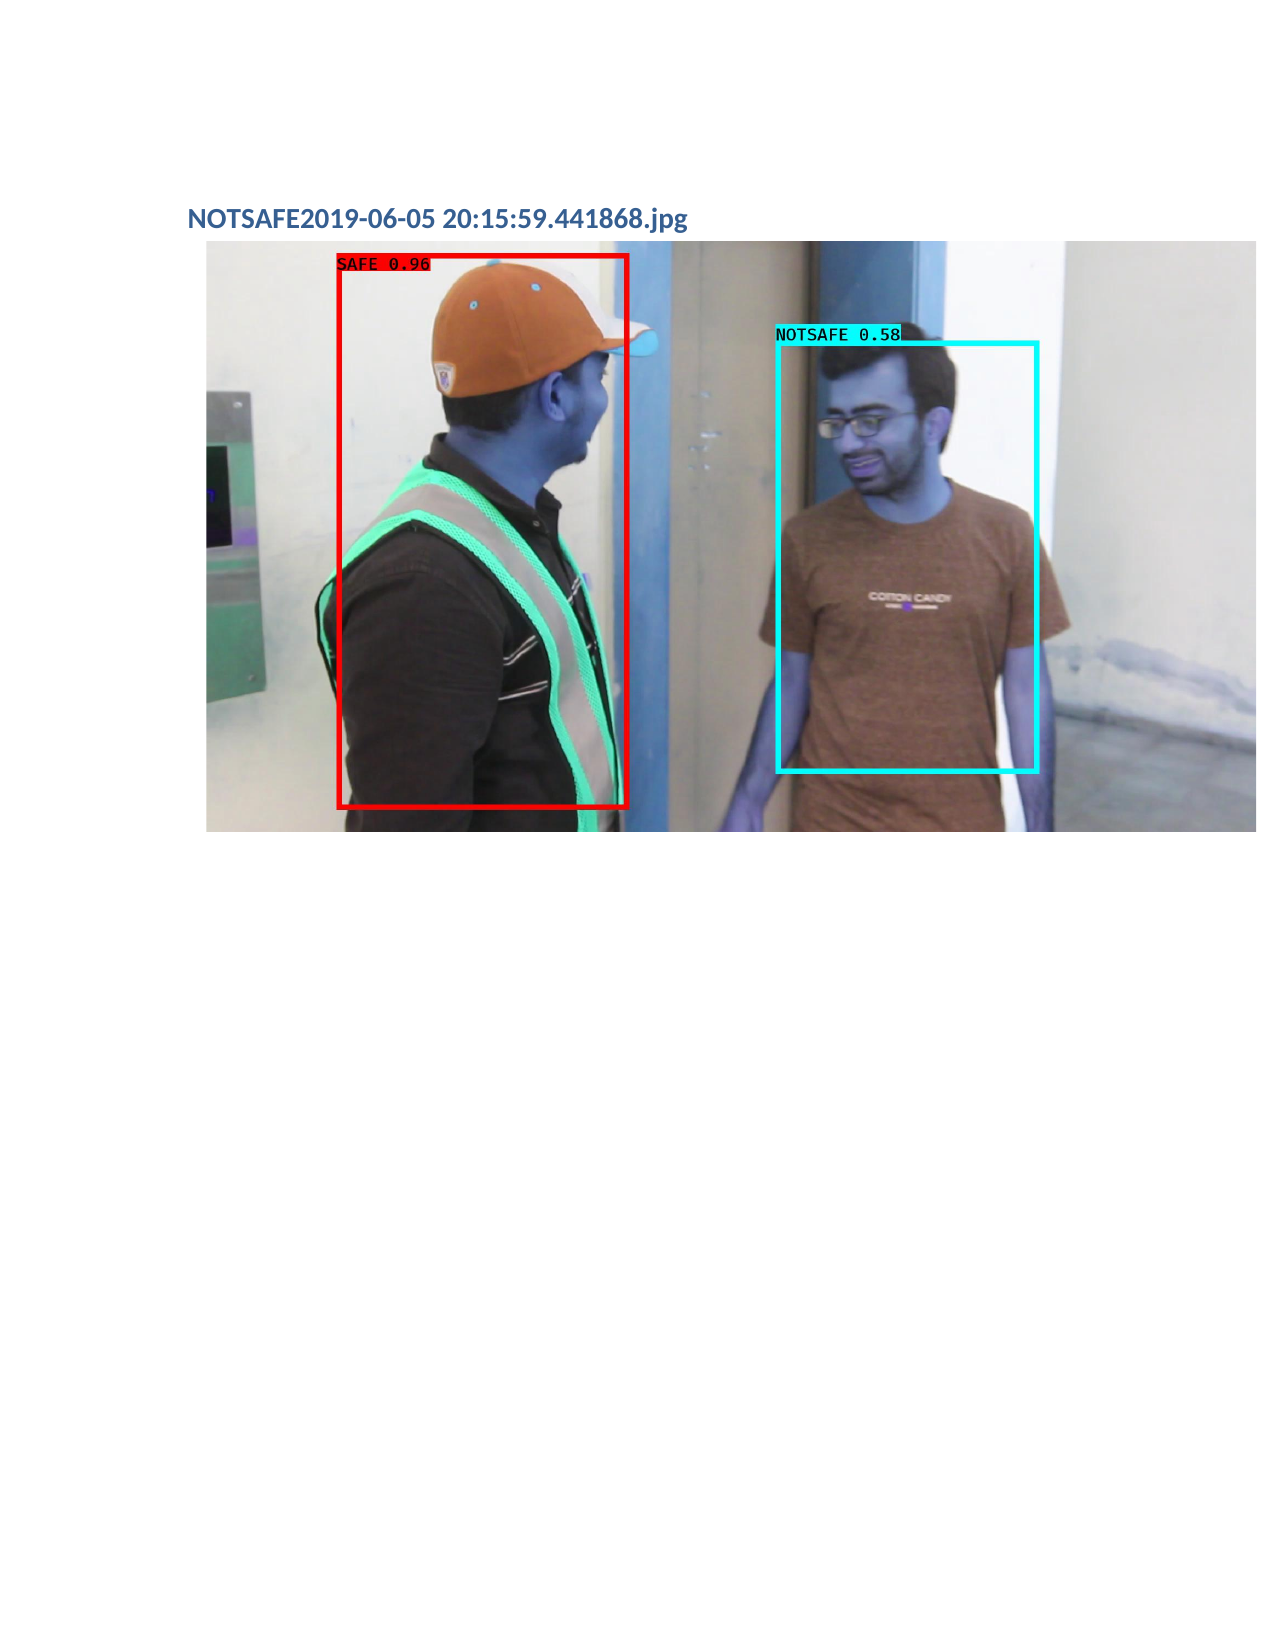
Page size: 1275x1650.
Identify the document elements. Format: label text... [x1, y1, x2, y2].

subtitle NOTSAFE2019-06-05 20:15:59.441868.jpg [187, 200, 1087, 236]
picture [206, 241, 1257, 832]
